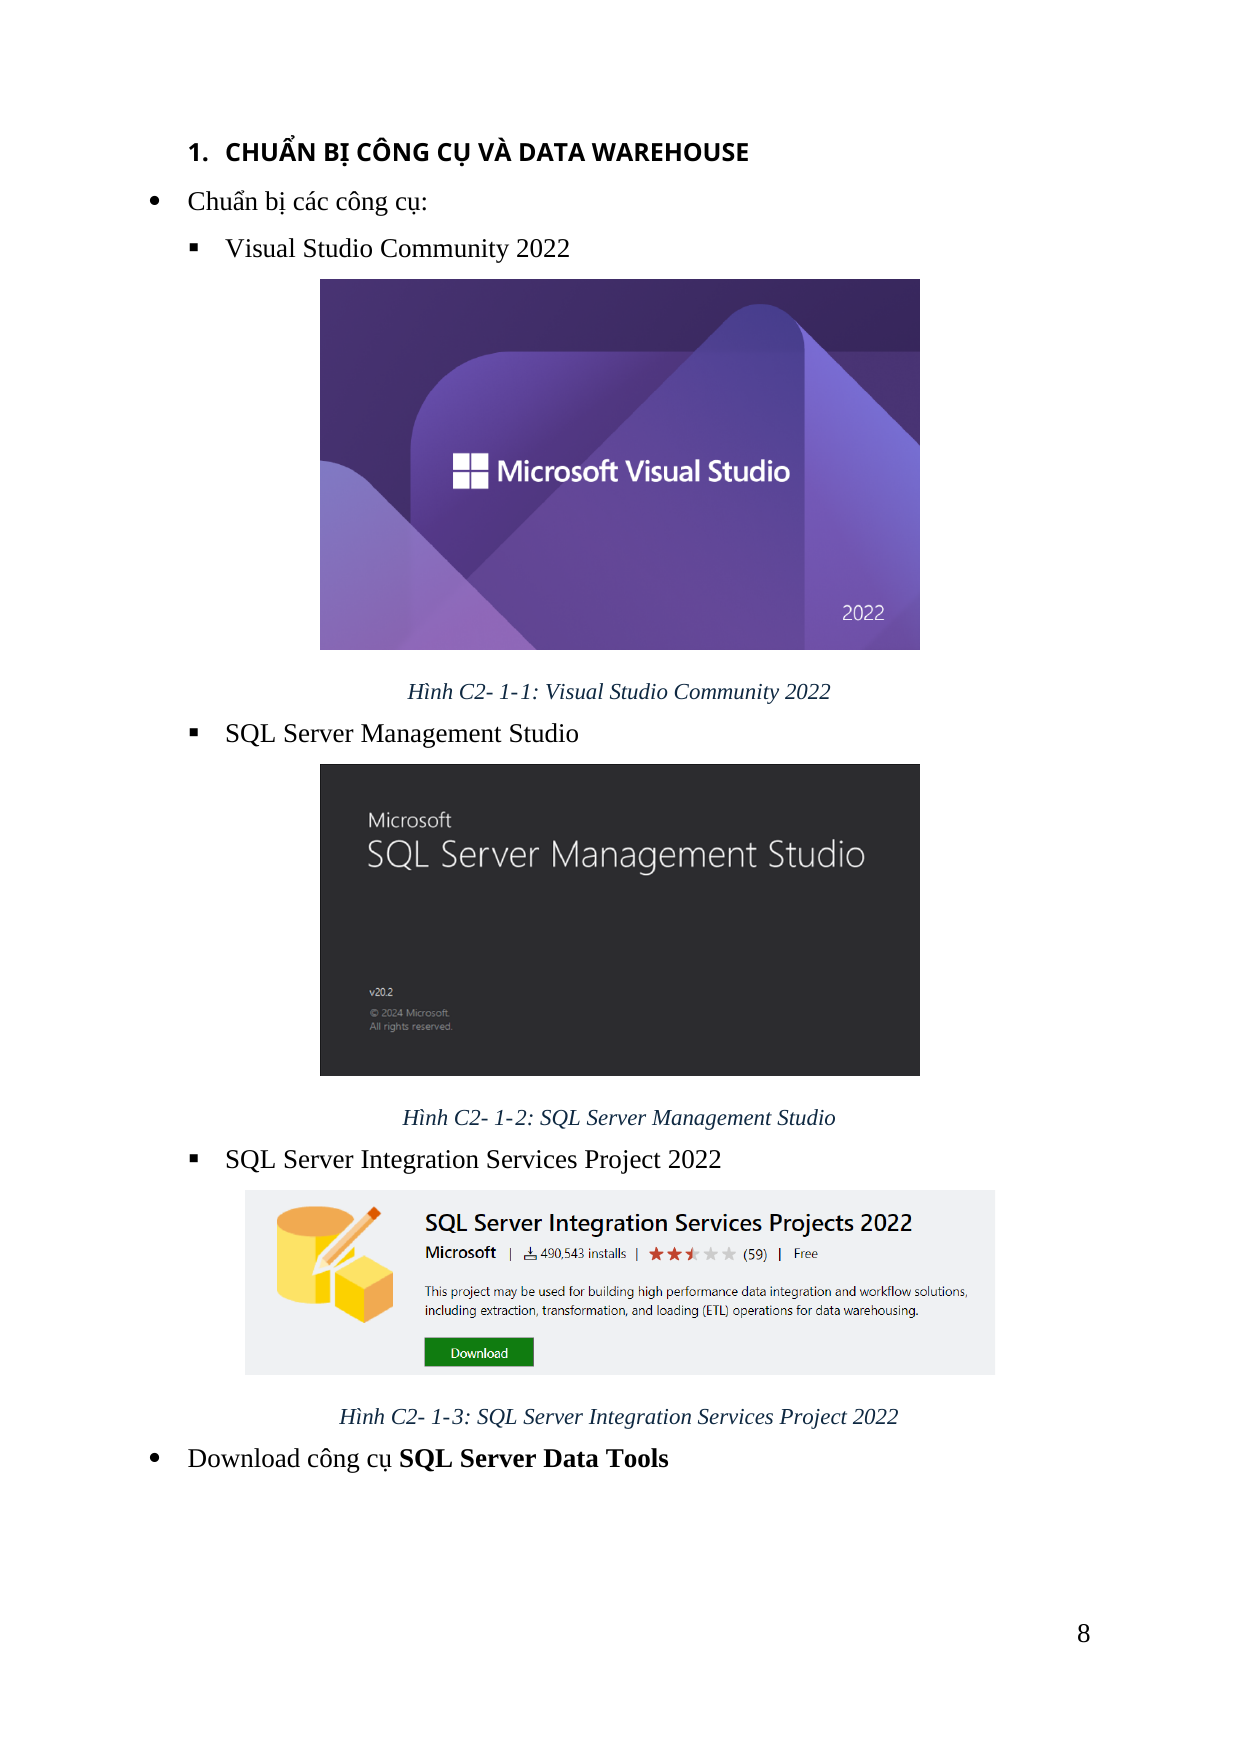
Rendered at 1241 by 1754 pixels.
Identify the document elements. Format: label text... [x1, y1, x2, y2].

picture [245, 1190, 995, 1375]
list Chuẩn bị các công cụ: [150, 185, 1090, 217]
list Download công cụ SQL Server Data Tools [150, 1442, 1090, 1474]
text Hình C2- 1-1: Visual Studio Community 2022 [150, 678, 1090, 704]
list Visual Studio Community 2022 [187, 232, 1090, 263]
list SQL Server Integration Services Project 2022 [187, 1143, 1090, 1174]
picture [320, 764, 920, 1076]
picture [320, 279, 920, 650]
list SQL Server Management Studio [187, 717, 1090, 748]
text Hình C2- 1-2: SQL Server Management Studio [150, 1104, 1090, 1130]
text Hình C2- 1-3: SQL Server Integration Services Project 2022 [150, 1403, 1090, 1429]
subtitle CHUẨN BỊ CÔNG CỤ VÀ DATA WAREHOUSE [187, 134, 1090, 168]
